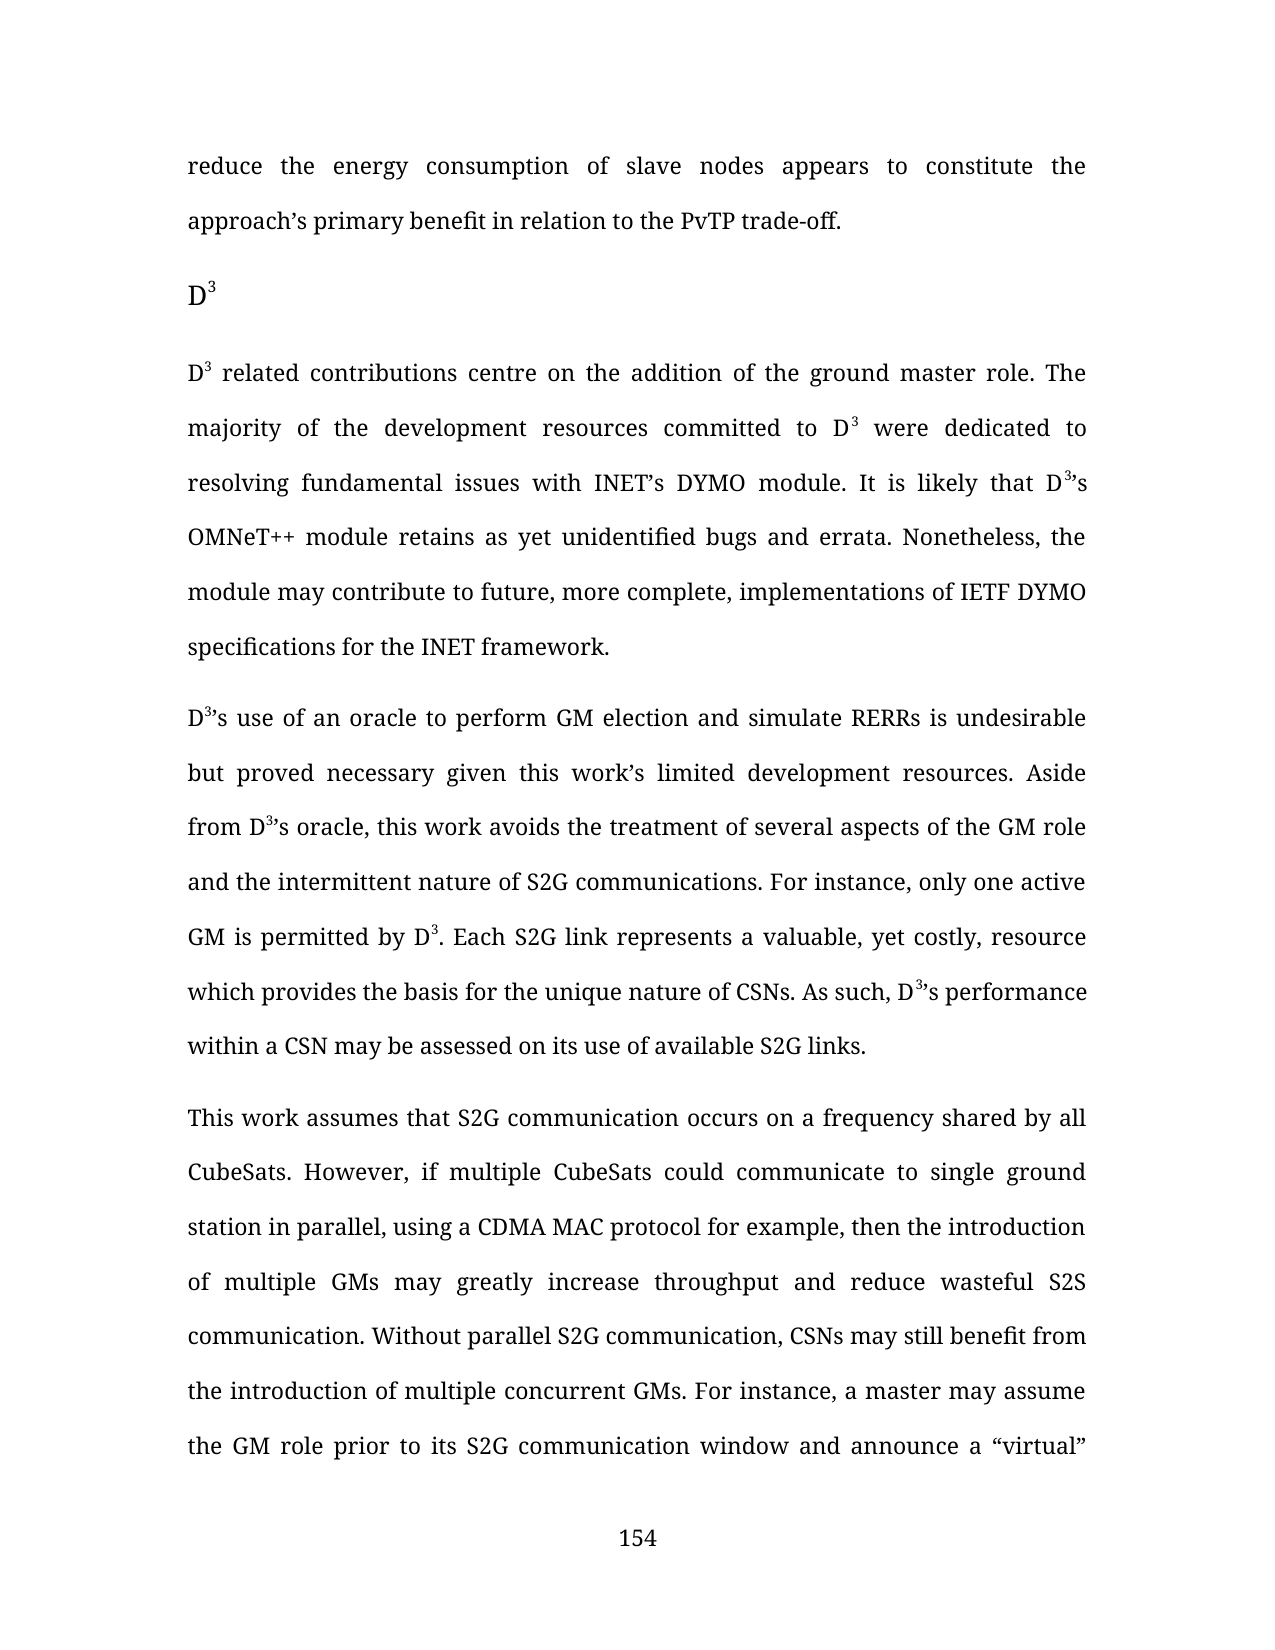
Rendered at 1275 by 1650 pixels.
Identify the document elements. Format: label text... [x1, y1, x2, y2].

text D3 related contributions centre on the addition of the ground master role. The majority of the development resources committed to D3 were dedicated to resolving fundamental issues with INET’s DYMO module. It is likely that D3’s OMNeT++ module retains as yet unidentified bugs and errata. Nonetheless, the module may contribute to future, more complete, implementations of IETF DYMO specifications for the INET framework. [187, 357, 1087, 662]
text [187, 150, 1087, 236]
text D3’s use of an oracle to perform GM election and simulate RERRs is undesirable but proved necessary given this work’s limited development resources. Aside from D3’s oracle, this work avoids the treatment of several aspects of the GM role and the intermittent nature of S2G communications. For instance, only one active GM is permitted by D3. Each S2G link represents a valuable, yet costly, resource which provides the basis for the unique nature of CSNs. As such, D3’s performance within a CSN may be assessed on its use of available S2G links. [187, 702, 1087, 1061]
subtitle D3 [187, 276, 1087, 313]
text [187, 1101, 1087, 1461]
